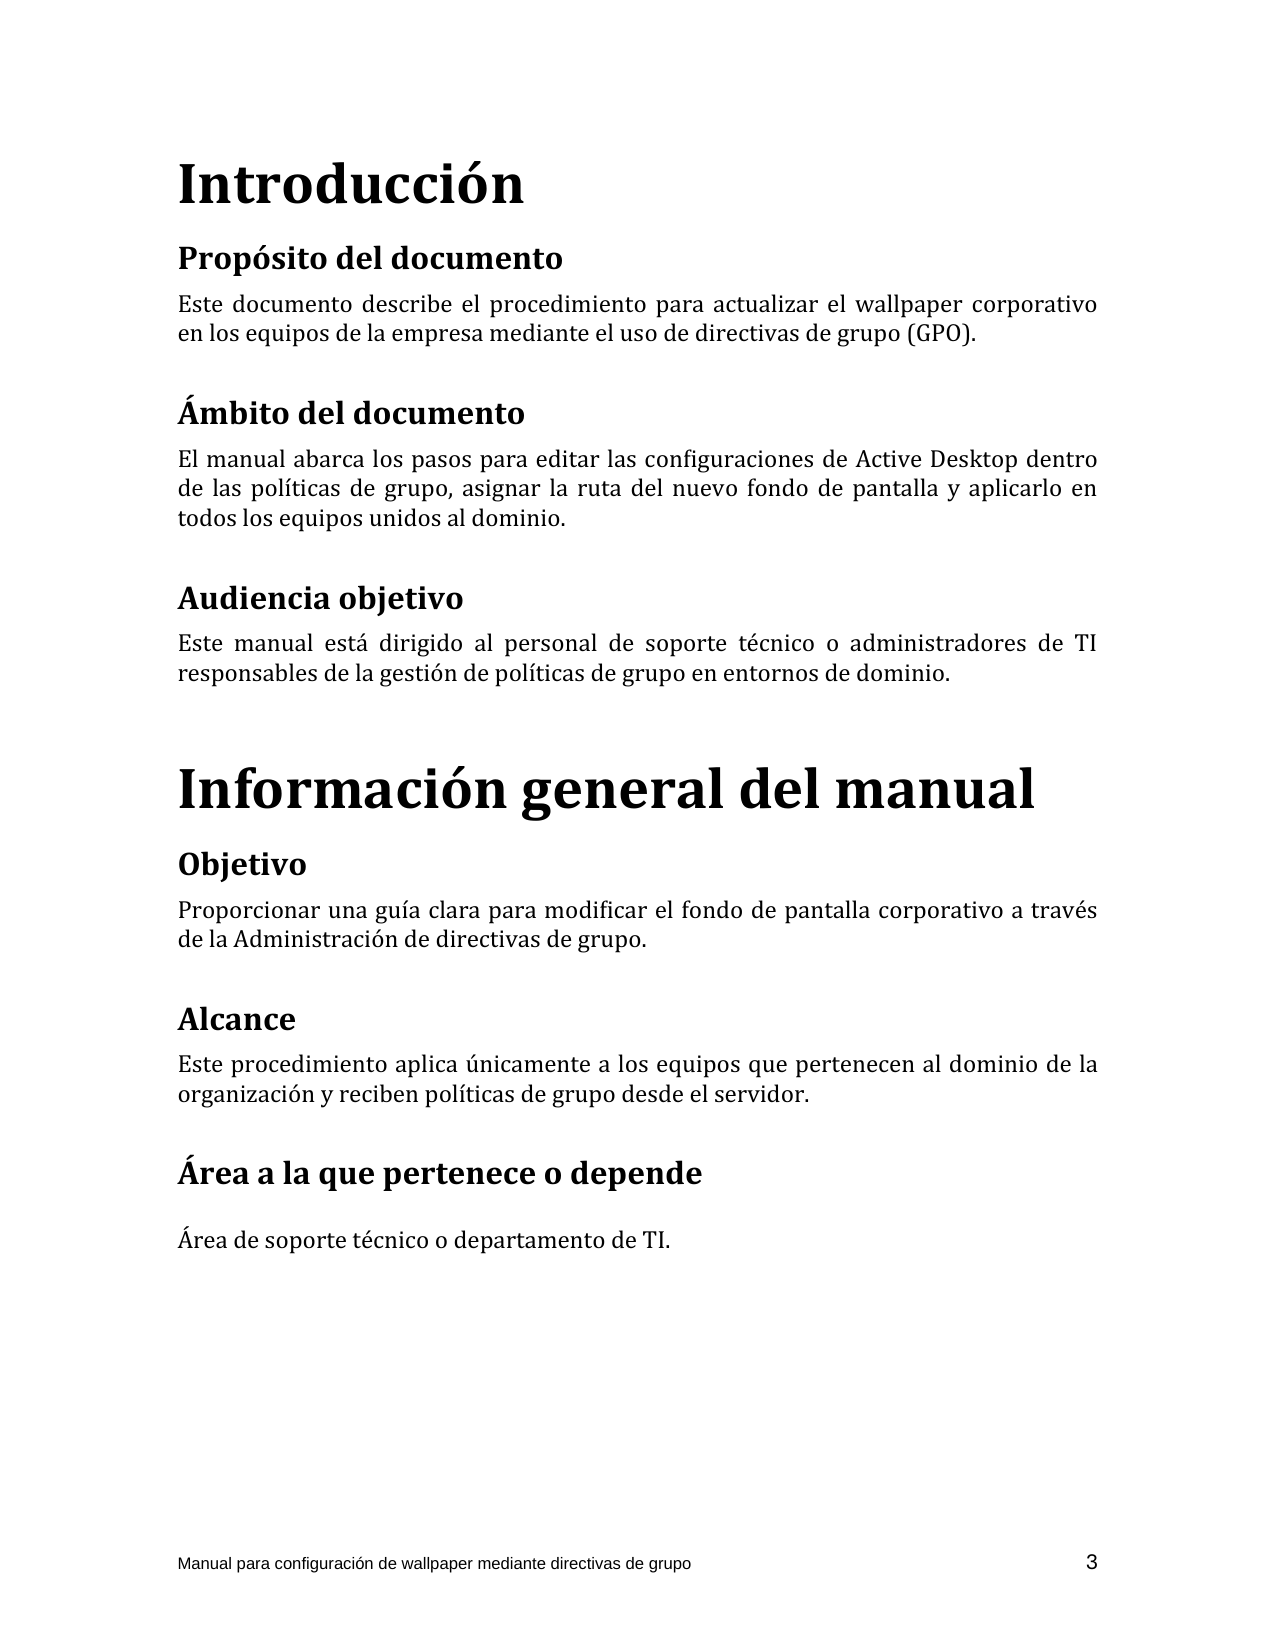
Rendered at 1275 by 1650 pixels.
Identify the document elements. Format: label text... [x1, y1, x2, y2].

subtitle Audiencia objetivo [177, 577, 1098, 616]
subtitle Objetivo [177, 844, 1098, 883]
subtitle Propósito del documento [177, 238, 1098, 277]
text El manual abarca los pasos para editar las configuraciones de Active Desktop dentro de las políticas de grupo, asignar la ruta del nuevo fondo de pantalla y aplicarlo en todos los equipos unidos al dominio. [177, 444, 1098, 531]
subtitle Información general del manual [177, 753, 1098, 822]
subtitle Ámbito del documento [177, 393, 1098, 432]
subtitle Área a la que pertenece o depende [177, 1153, 1098, 1192]
text Este documento describe el procedimiento para actualizar el wallpaper corporativo en los equipos de la empresa mediante el uso de directivas de grupo (GPO). [177, 289, 1098, 347]
text Este manual está dirigido al personal de soporte técnico o administradores de TI responsables de la gestión de políticas de grupo en entornos de dominio. [177, 628, 1098, 686]
text Este procedimiento aplica únicamente a los equipos que pertenecen al dominio de la organización y reciben políticas de grupo desde el servidor. [177, 1049, 1098, 1107]
text Proporcionar una guía clara para modificar el fondo de pantalla corporativo a través de la Administración de directivas de grupo. [177, 894, 1098, 953]
subtitle Introducción [177, 148, 1098, 216]
text Área de soporte técnico o departamento de TI. [177, 1224, 1098, 1254]
subtitle Alcance [177, 998, 1098, 1037]
